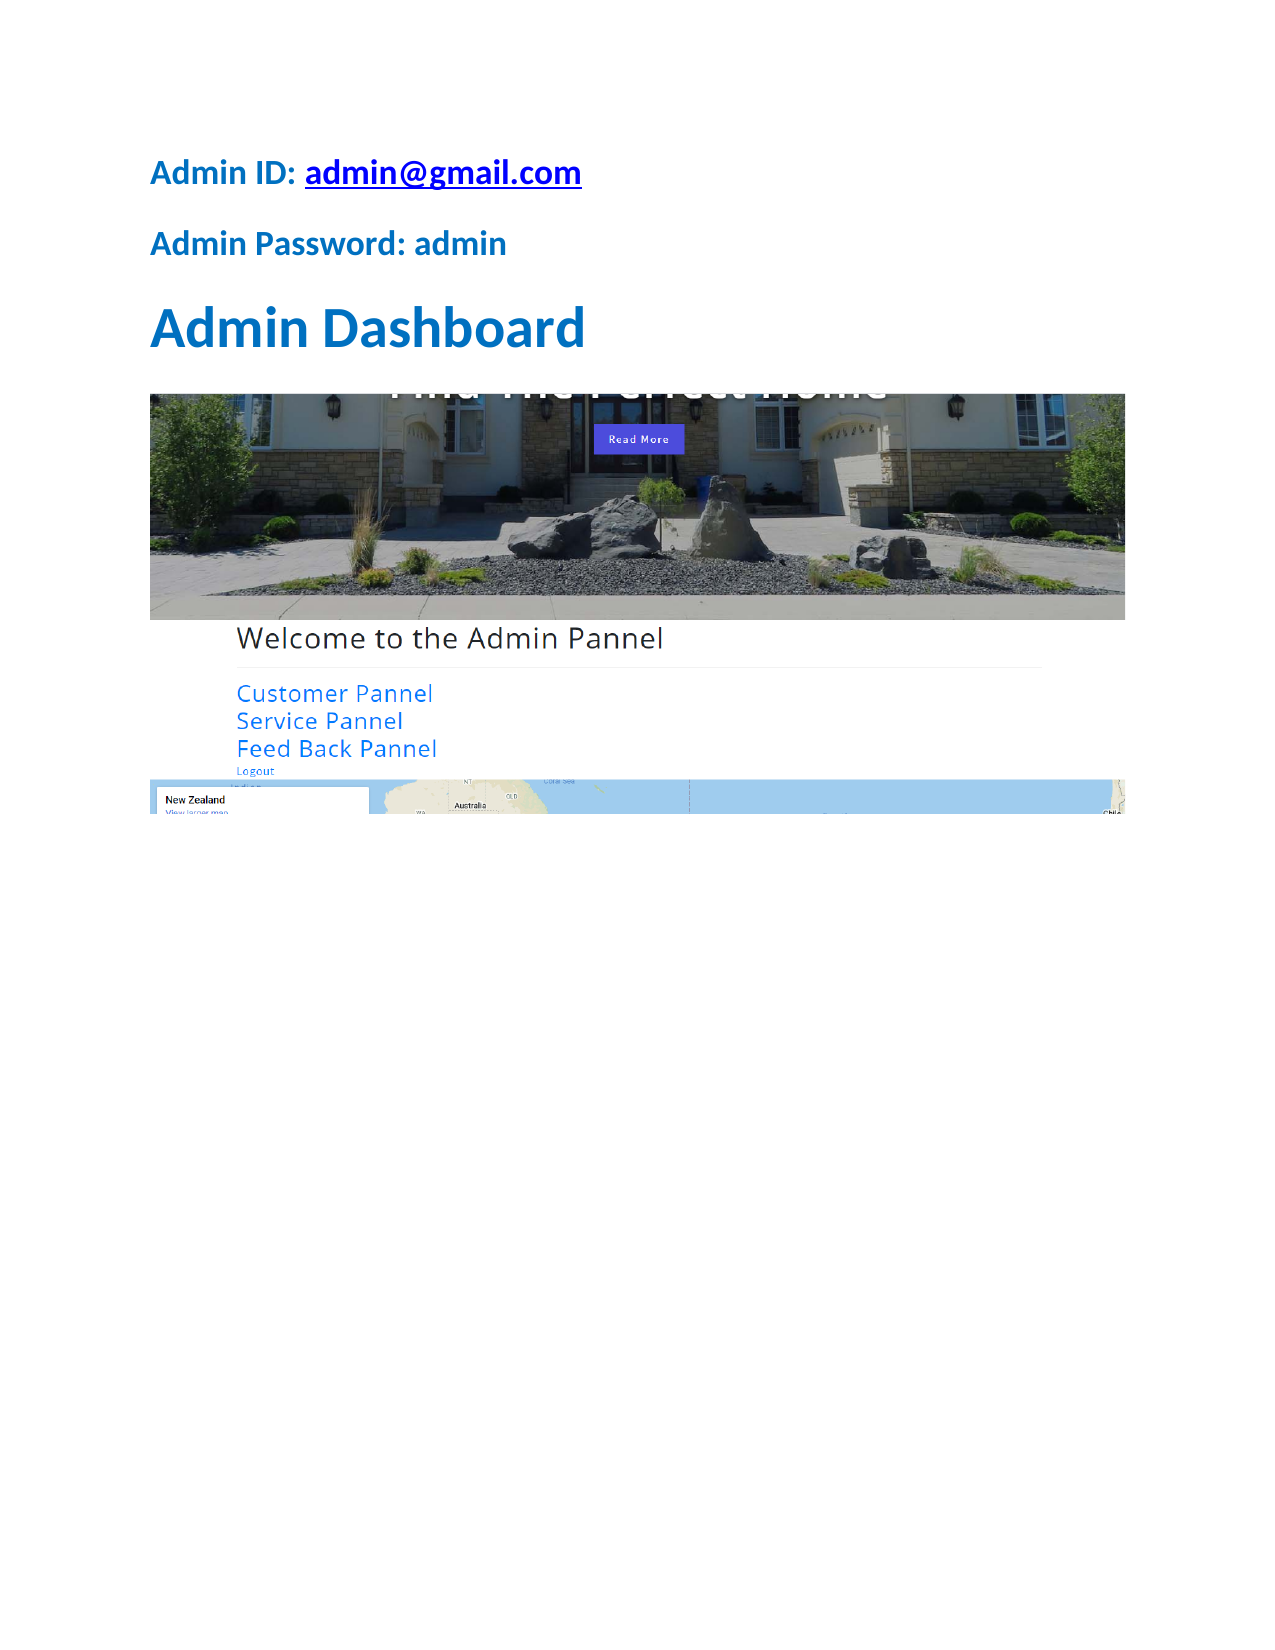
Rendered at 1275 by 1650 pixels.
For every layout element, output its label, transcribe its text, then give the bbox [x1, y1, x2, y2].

text Admin Password: admin [150, 221, 1125, 264]
text Admin ID: admin@gmail.com [150, 150, 1125, 193]
picture [150, 393, 1125, 814]
text Admin Dashboard [150, 291, 1125, 362]
